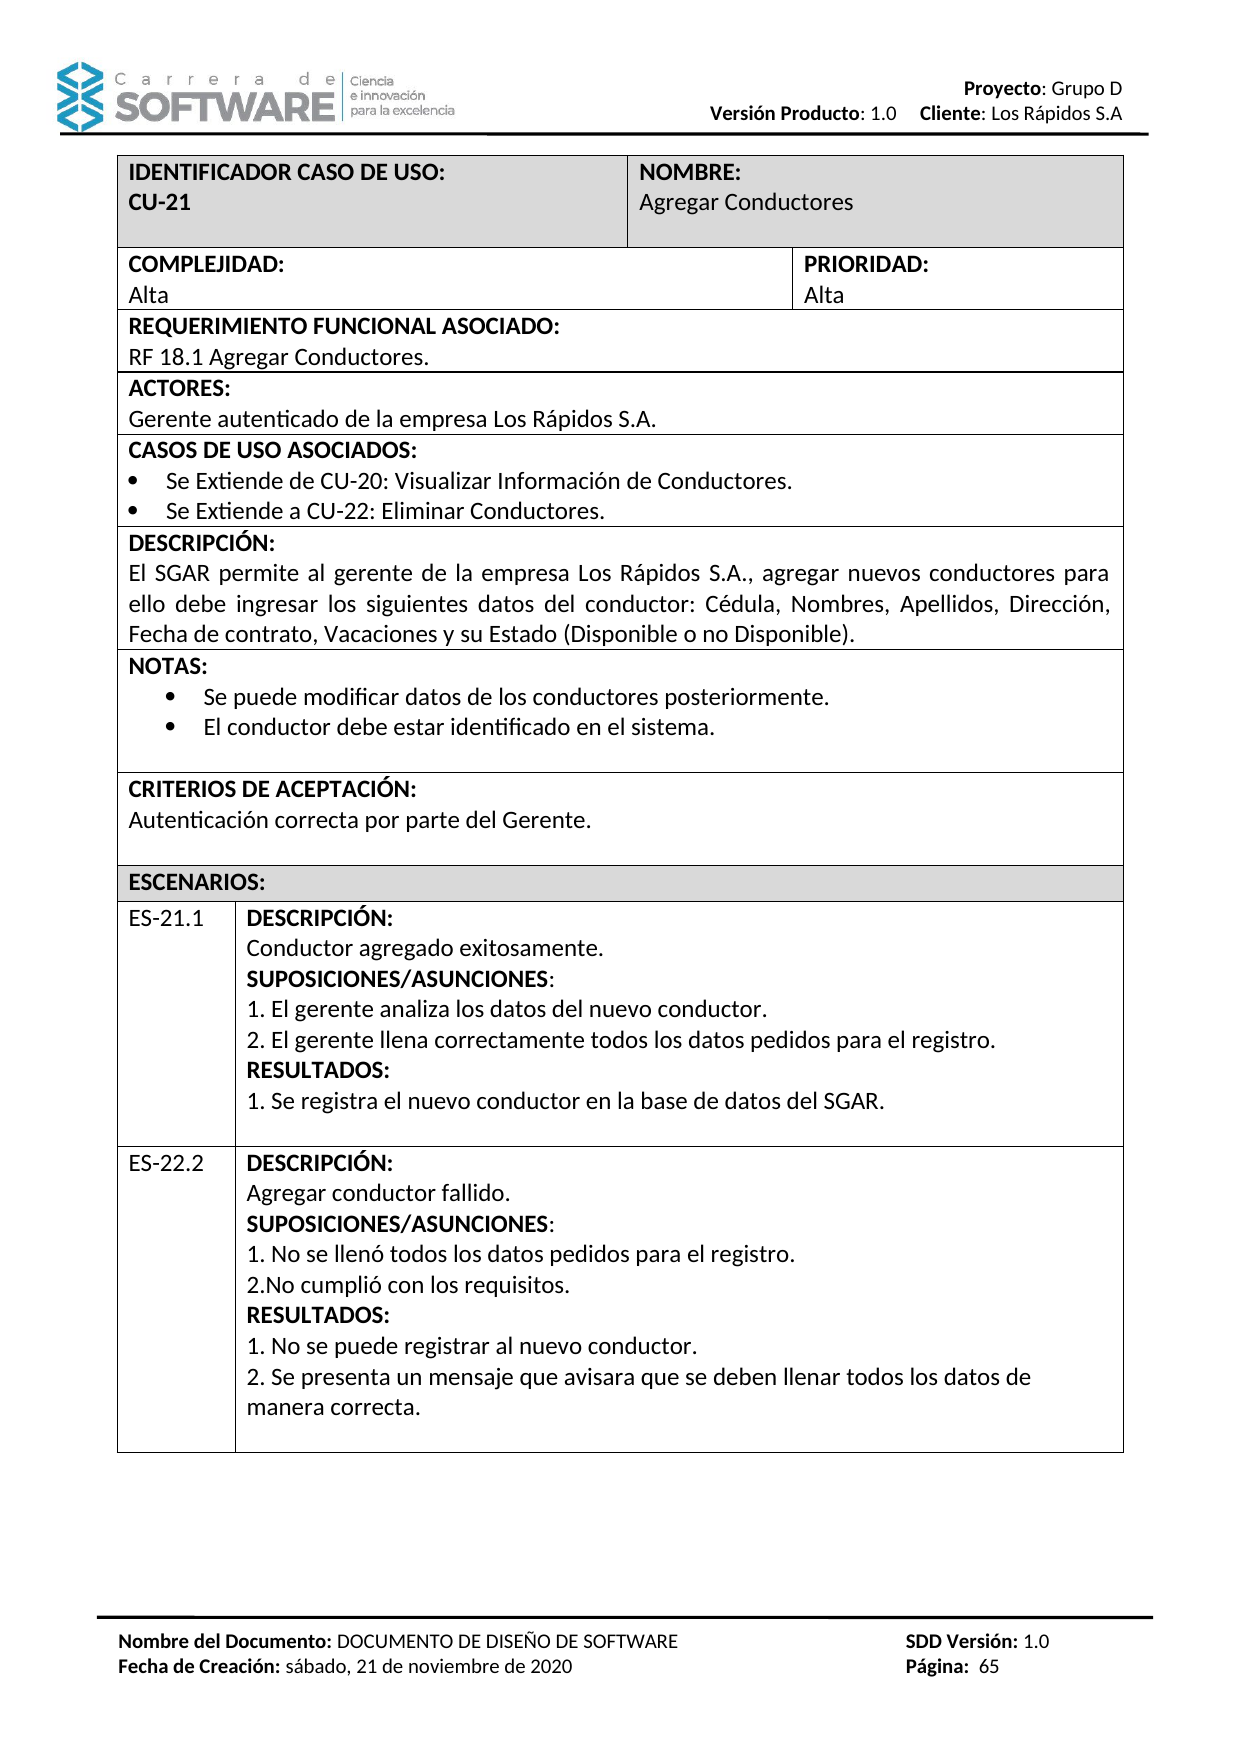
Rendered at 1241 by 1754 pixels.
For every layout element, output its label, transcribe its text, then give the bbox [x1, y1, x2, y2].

table_cell COMPLEJIDAD: Alta [118, 248, 792, 309]
table_cell CASOS DE USO ASOCIADOS: Se Extiende de CU-20: Visualizar Información de Conductores. Se Extiende a CU-22: Eliminar Conductores. [118, 435, 1123, 526]
table_cell DESCRIPCIÓN: Conductor agregado exitosamente. SUPOSICIONES/ASUNCIONES: 1. El gerente analiza los datos del nuevo conductor. 2. El gerente llena correctamente todos los datos pedidos para el registro. RESULTADOS: 1. Se registra el nuevo conductor en la base de datos del SGAR. [236, 902, 1123, 1146]
table_cell ES-21.1 [118, 902, 235, 1146]
table_header IDENTIFICADOR CASO DE USO: CU-21 [118, 156, 627, 247]
table_cell ACTORES: Gerente autenticado de la empresa Los Rápidos S.A. [118, 373, 1123, 433]
table_cell DESCRIPCIÓN: Agregar conductor fallido. SUPOSICIONES/ASUNCIONES: 1. No se llenó todos los datos pedidos para el registro. 2.No cumplió con los requisitos. RESULTADOS: 1. No se puede registrar al nuevo conductor. 2. Se presenta un mensaje que avisara que se deben llenar todos los datos de manera correcta. [236, 1147, 1123, 1452]
table_cell ESCENARIOS: [118, 866, 1123, 901]
table_cell ES-22.2 [118, 1147, 235, 1452]
table_cell NOTAS: Se puede modificar datos de los conductores posteriormente. El conductor debe estar identificado en el sistema. [118, 650, 1123, 772]
table_header NOMBRE: Agregar Conductores [628, 156, 1123, 247]
picture [46, 46, 461, 154]
table_cell CRITERIOS DE ACEPTACIÓN: Autenticación correcta por parte del Gerente. [118, 773, 1123, 865]
table_cell REQUERIMIENTO FUNCIONAL ASOCIADO: RF 18.1 Agregar Conductores. [118, 310, 1123, 371]
table_cell DESCRIPCIÓN: El SGAR permite al gerente de la empresa Los Rápidos S.A., agregar nuevos conductores para ello debe ingresar los siguientes datos del conductor: Cédula, Nombres, Apellidos, Dirección, Fecha de contrato, Vacaciones y su Estado (Disponible o no Disponible). [118, 527, 1123, 649]
table_cell PRIORIDAD: Alta [793, 248, 1123, 309]
